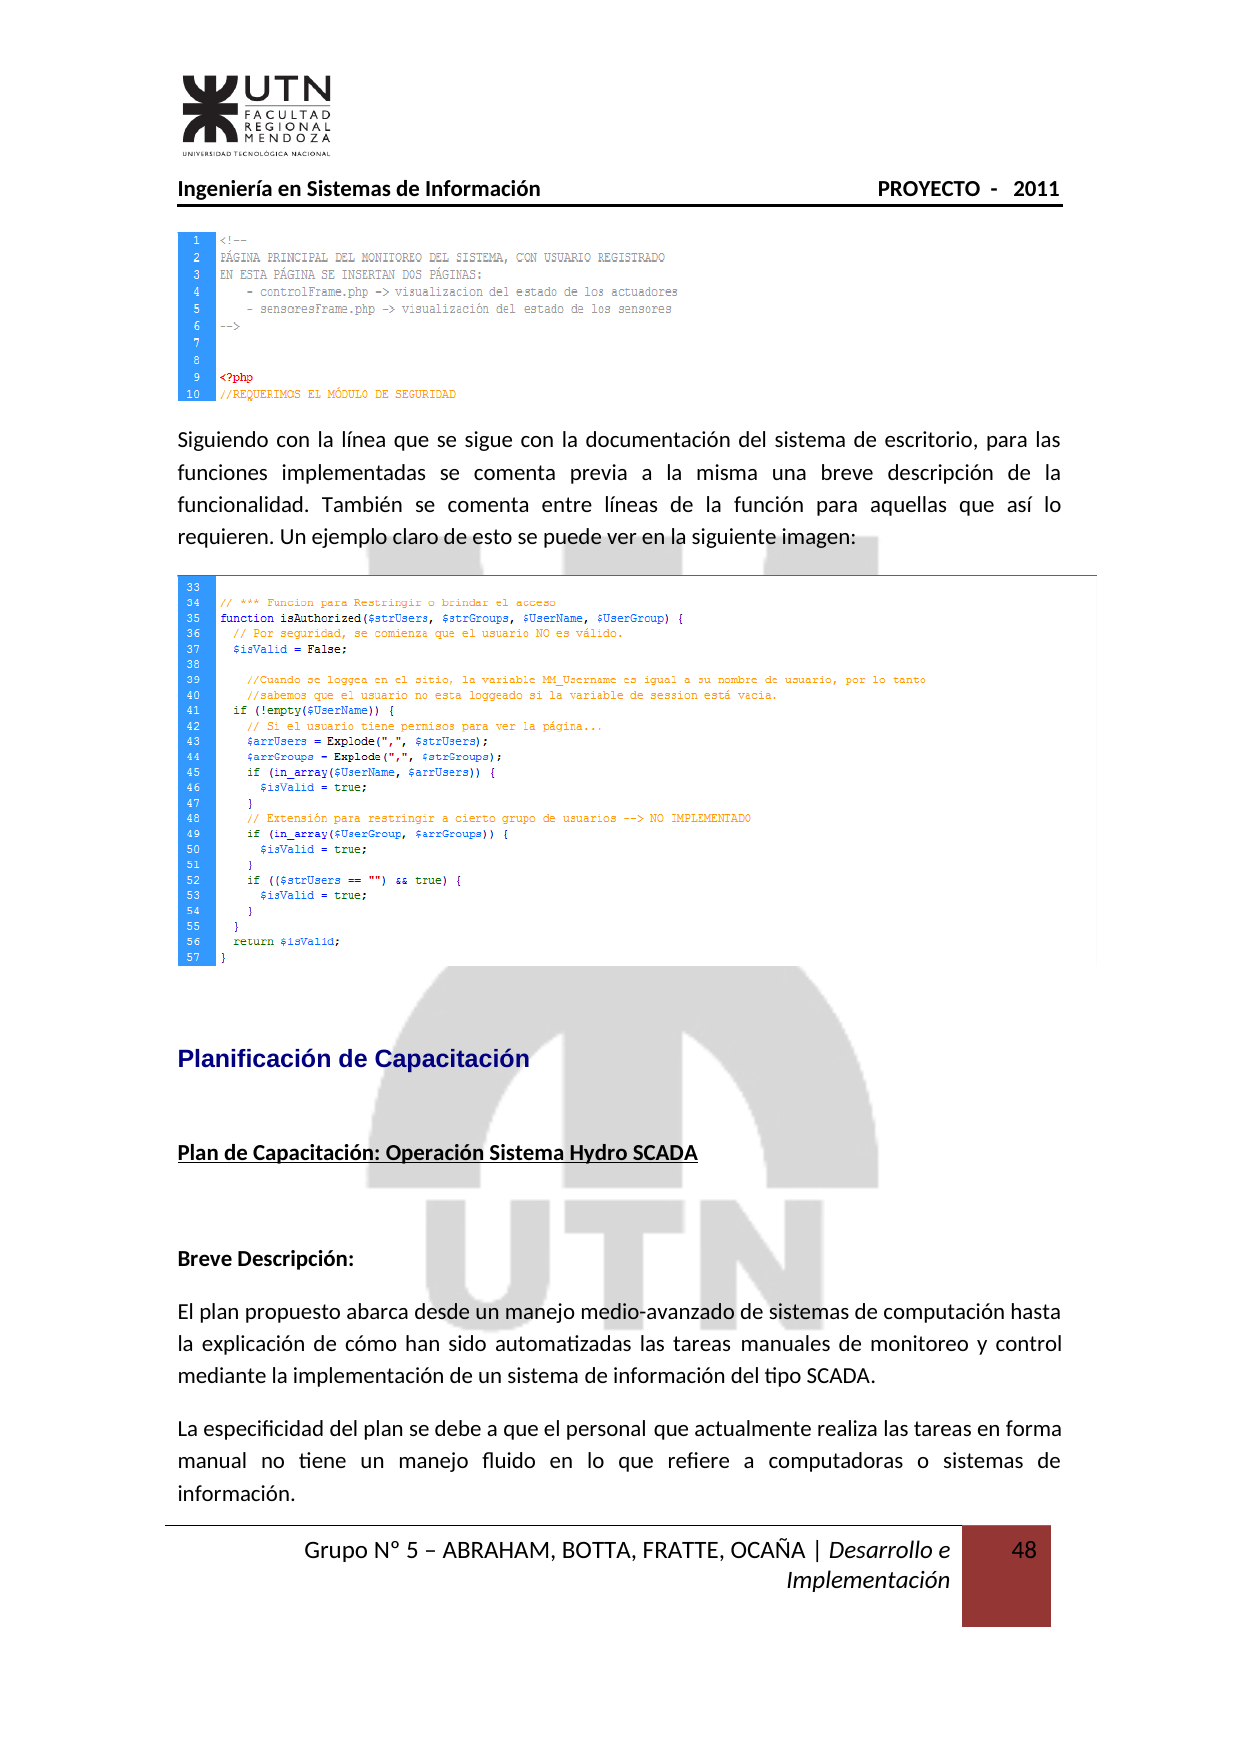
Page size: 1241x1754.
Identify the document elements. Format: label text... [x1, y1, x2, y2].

text Plan de Capacitación: Operación Sistema Hydro SCADA [177, 1138, 1063, 1166]
text El plan propuesto abarca desde un manejo medio-avanzado de sistemas de computación hasta la explicación de cómo han sido automatizadas las tareas manuales de monitoreo y control mediante la implementación de un sistema de información del tipo SCADA. [177, 1297, 1063, 1389]
picture [177, 73, 334, 162]
subtitle Planificación de Capacitación [177, 1044, 1028, 1072]
text Breve Descripción: [177, 1244, 1063, 1272]
text Siguiendo con la línea que se sigue con la documentación del sistema de escritorio, para las funciones implementadas se comenta previa a la misma una breve descripción de la funcionalidad. También se comenta entre líneas de la función para aquellas que así lo requieren. Un ejemplo claro de esto se puede ver en la siguiente imagen: [177, 426, 1063, 550]
picture [177, 232, 1097, 401]
text La especificidad del plan se debe a que el personal que actualmente realiza las tareas en forma manual no tiene un manejo fluido en lo que refiere a computadoras o sistemas de información. [177, 1414, 1063, 1507]
picture [177, 575, 1097, 966]
